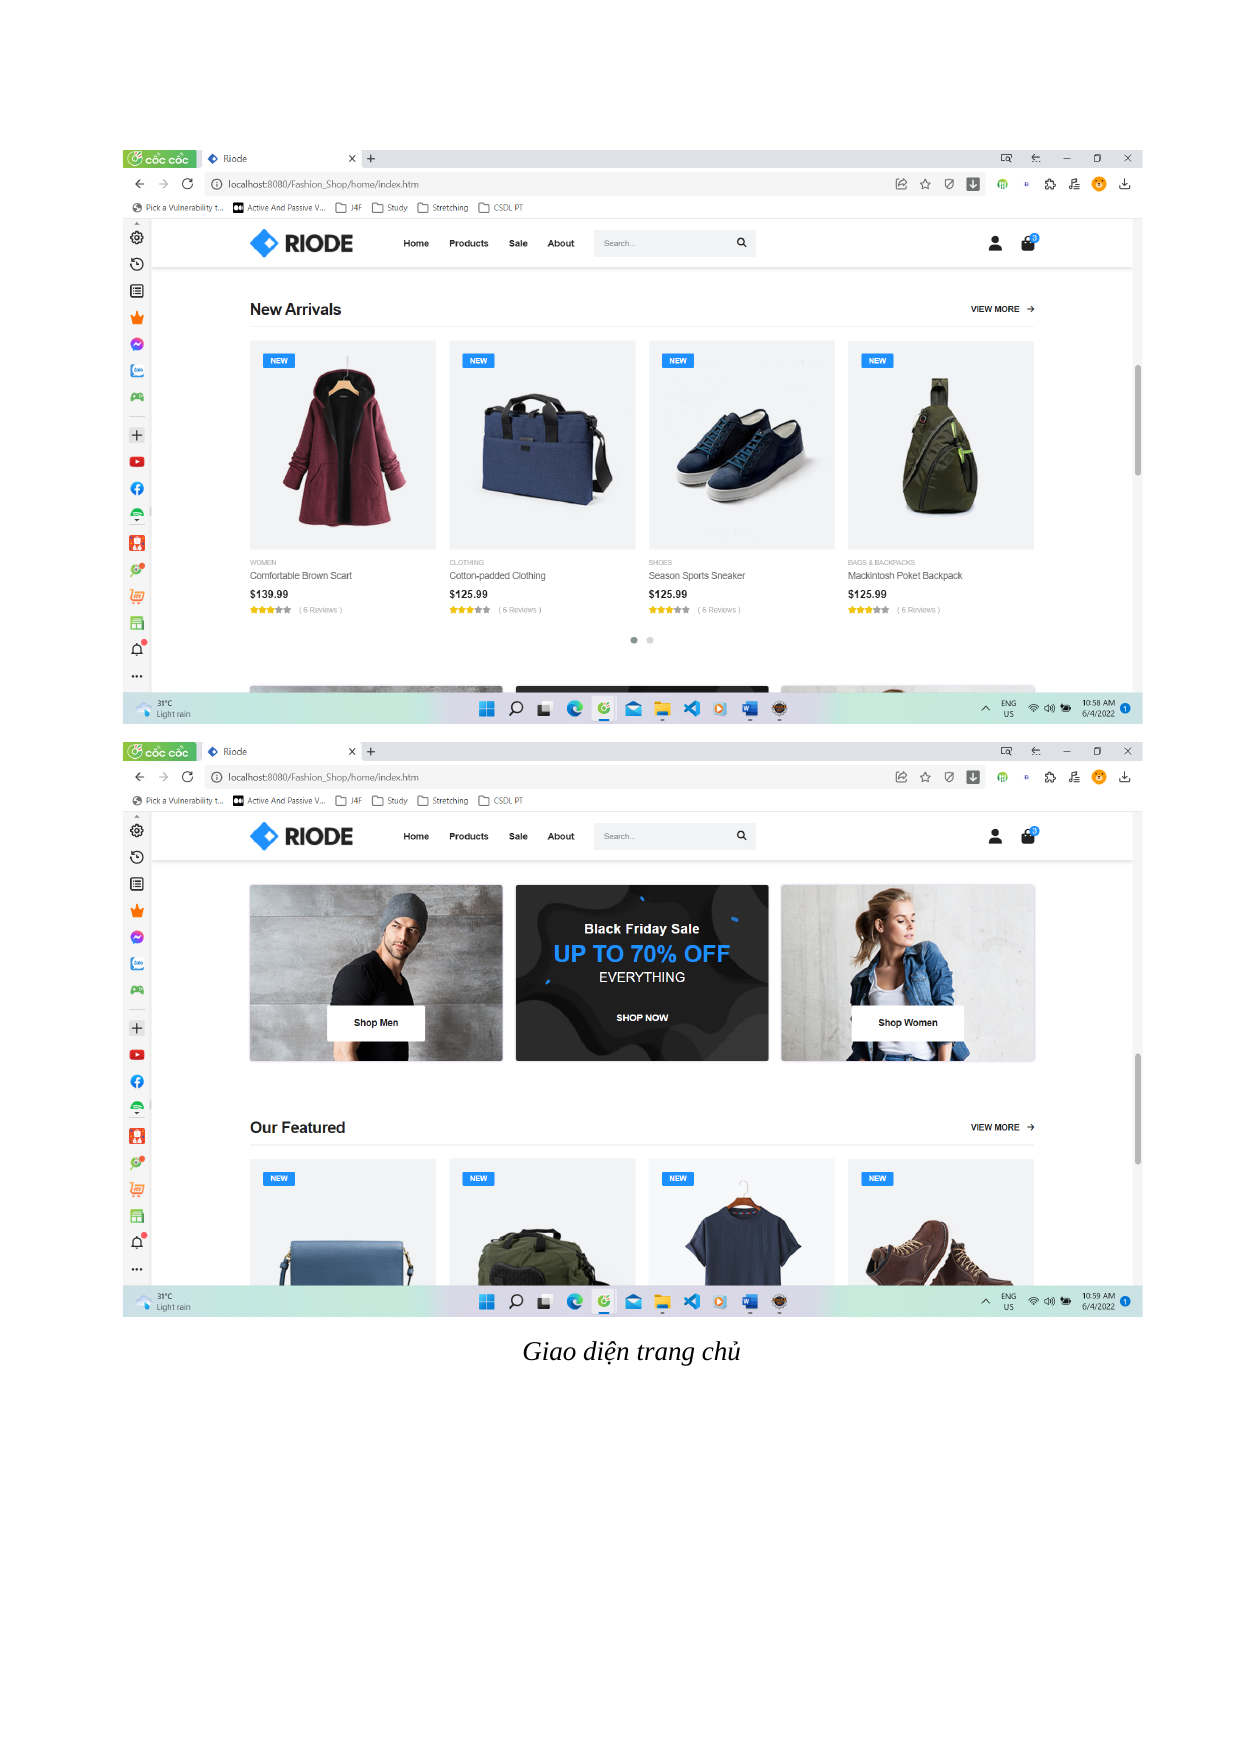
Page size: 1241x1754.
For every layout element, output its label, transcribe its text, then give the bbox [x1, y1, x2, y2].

text Giao diện trang chủ [123, 1335, 1142, 1366]
picture [122, 150, 1143, 724]
picture [122, 742, 1143, 1317]
